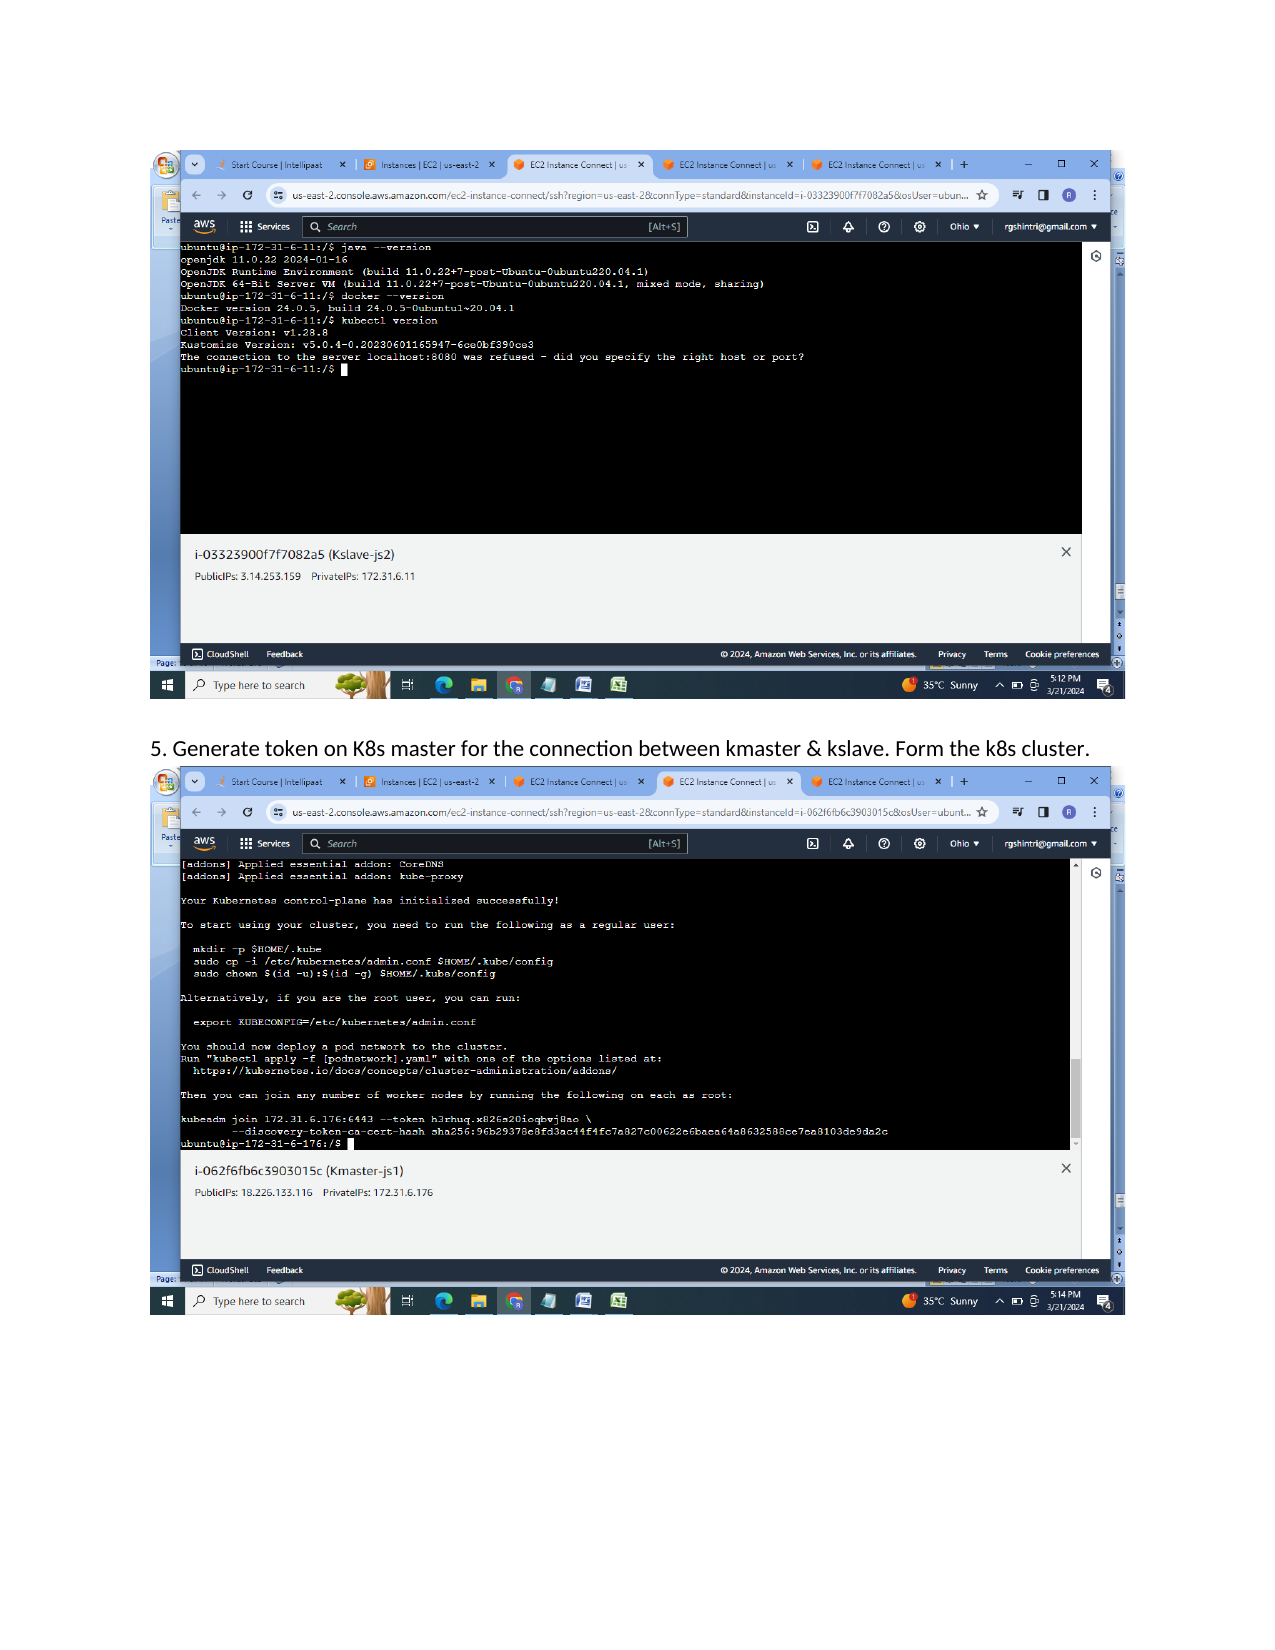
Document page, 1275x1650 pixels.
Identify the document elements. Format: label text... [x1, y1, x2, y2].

picture [150, 150, 1125, 699]
text 5. Generate token on K8s master for the connection between kmaster & kslave. Form the k8s cluster. [150, 734, 1125, 762]
picture [150, 766, 1125, 1315]
